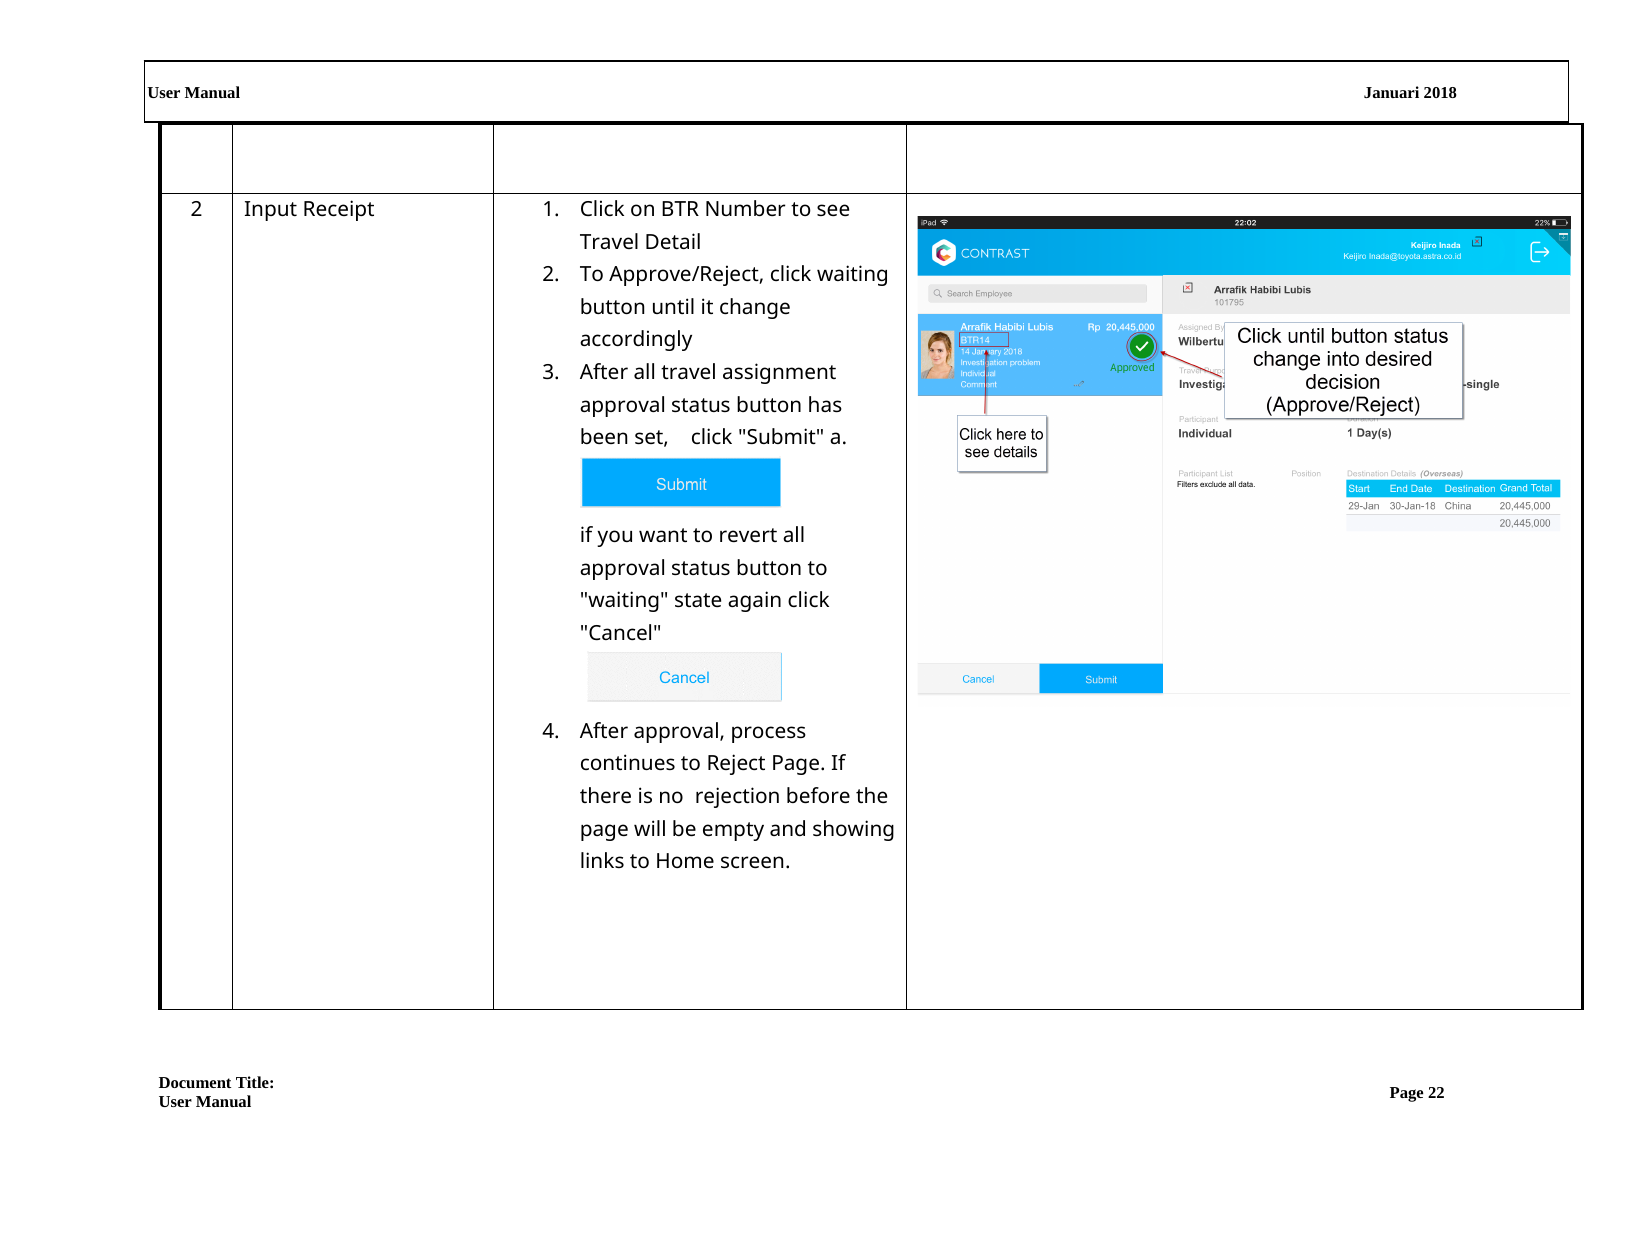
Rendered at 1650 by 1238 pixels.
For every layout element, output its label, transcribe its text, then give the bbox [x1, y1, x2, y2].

table_cell Input Receipt [233, 194, 493, 1009]
table_cell 1 [162, 125, 232, 193]
table_cell [907, 125, 1581, 193]
picture [587, 651, 782, 702]
table_cell [907, 194, 1581, 1009]
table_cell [494, 194, 906, 1009]
picture [933, 240, 955, 265]
picture [580, 456, 782, 508]
picture [917, 216, 1571, 707]
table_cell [233, 125, 493, 193]
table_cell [494, 125, 906, 193]
table_cell 2 [162, 194, 232, 1009]
